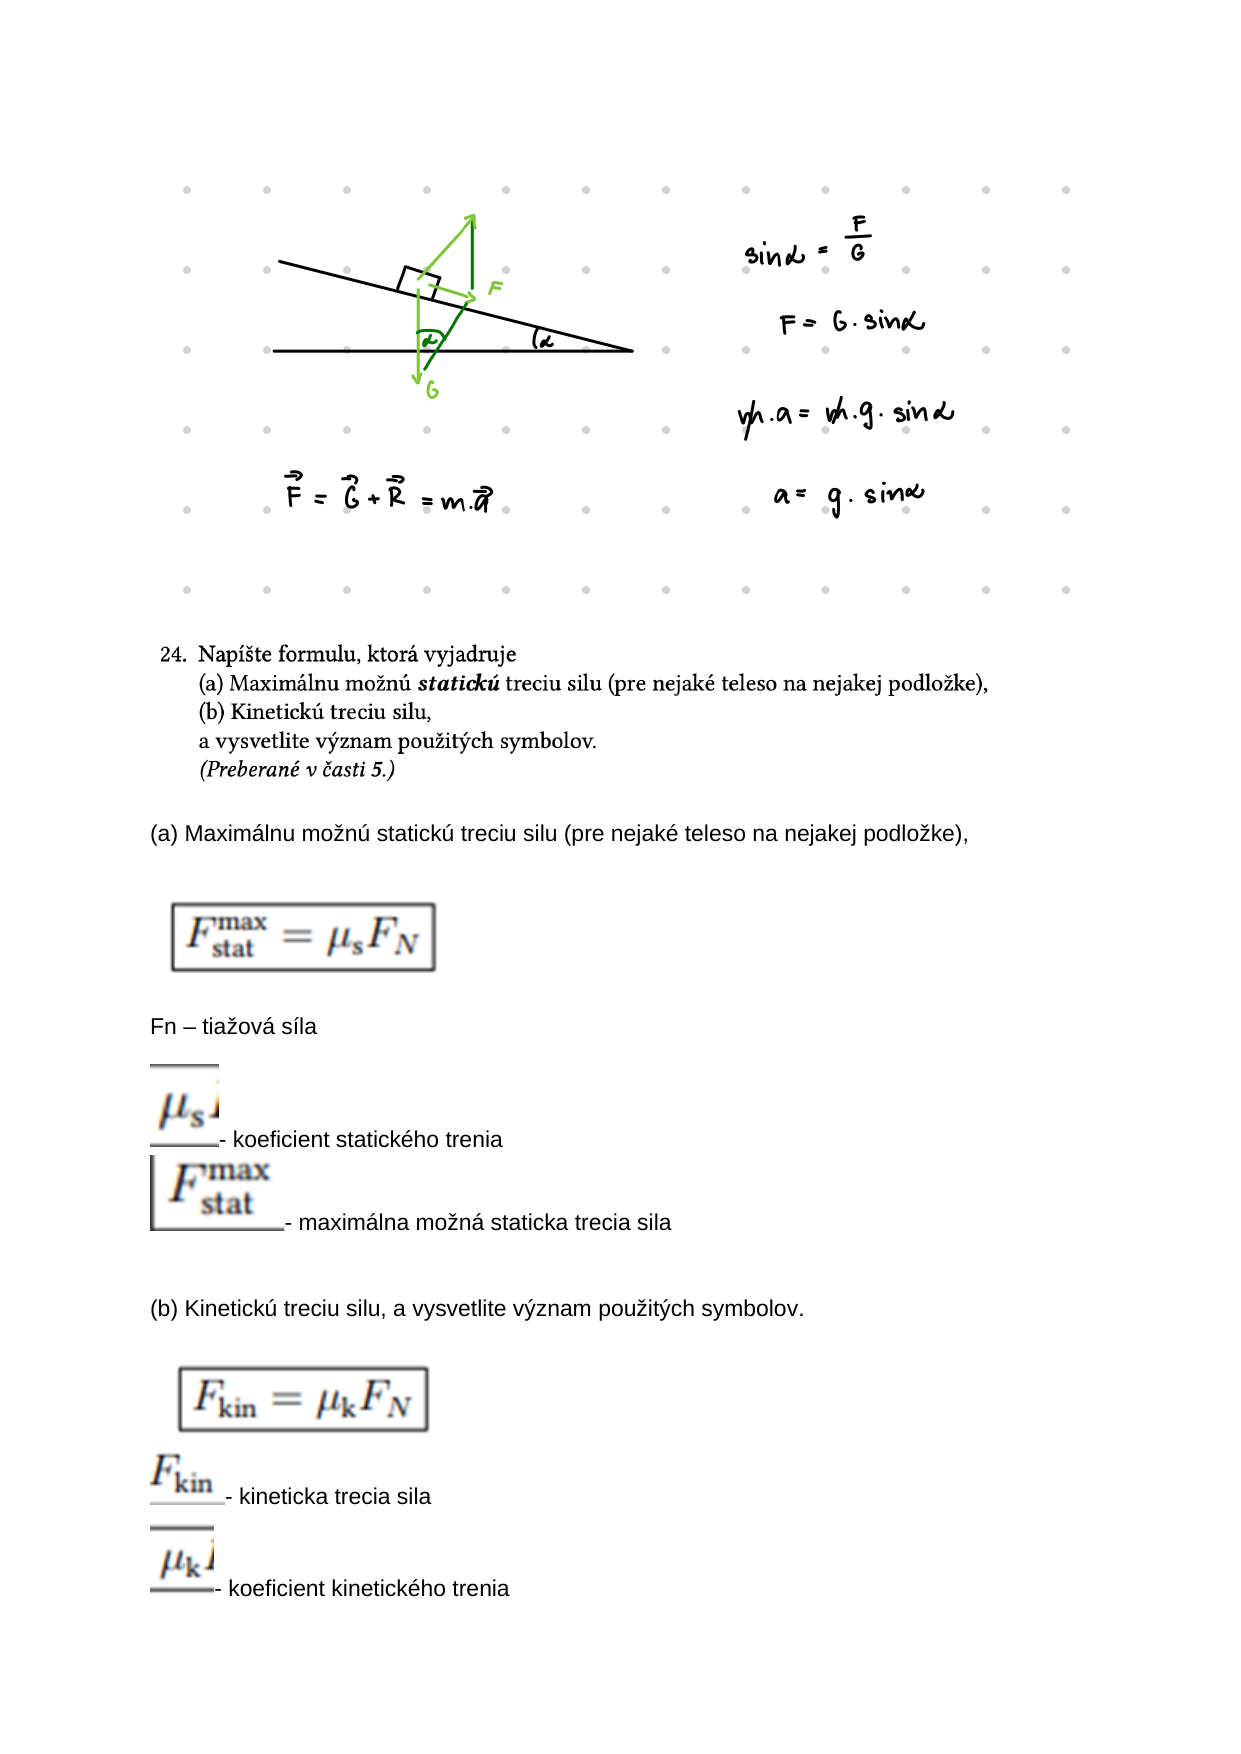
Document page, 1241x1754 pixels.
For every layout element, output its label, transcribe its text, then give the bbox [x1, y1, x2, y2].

text Fn – tiažová síla [150, 1013, 1090, 1039]
text - koeficient kinetického trenia [150, 1513, 1090, 1601]
text (b) Kinetickú treciu silu, a vysvetlite význam použitých symbolov. [150, 1295, 1090, 1321]
picture [150, 637, 1241, 796]
picture [150, 1064, 219, 1147]
text (a) Maximálnu možnú statickú treciu silu (pre nejaké teleso na nejakej podložke), [150, 820, 1090, 847]
picture [150, 1445, 226, 1505]
picture [150, 1155, 285, 1231]
picture [150, 1513, 214, 1597]
text - koeficient statického trenia [150, 1064, 1090, 1152]
picture [150, 871, 463, 984]
picture [150, 150, 1091, 613]
text - kineticka trecia sila [150, 1445, 1090, 1509]
text - maximálna možná staticka trecia sila [150, 1156, 1090, 1236]
picture [150, 1346, 463, 1442]
